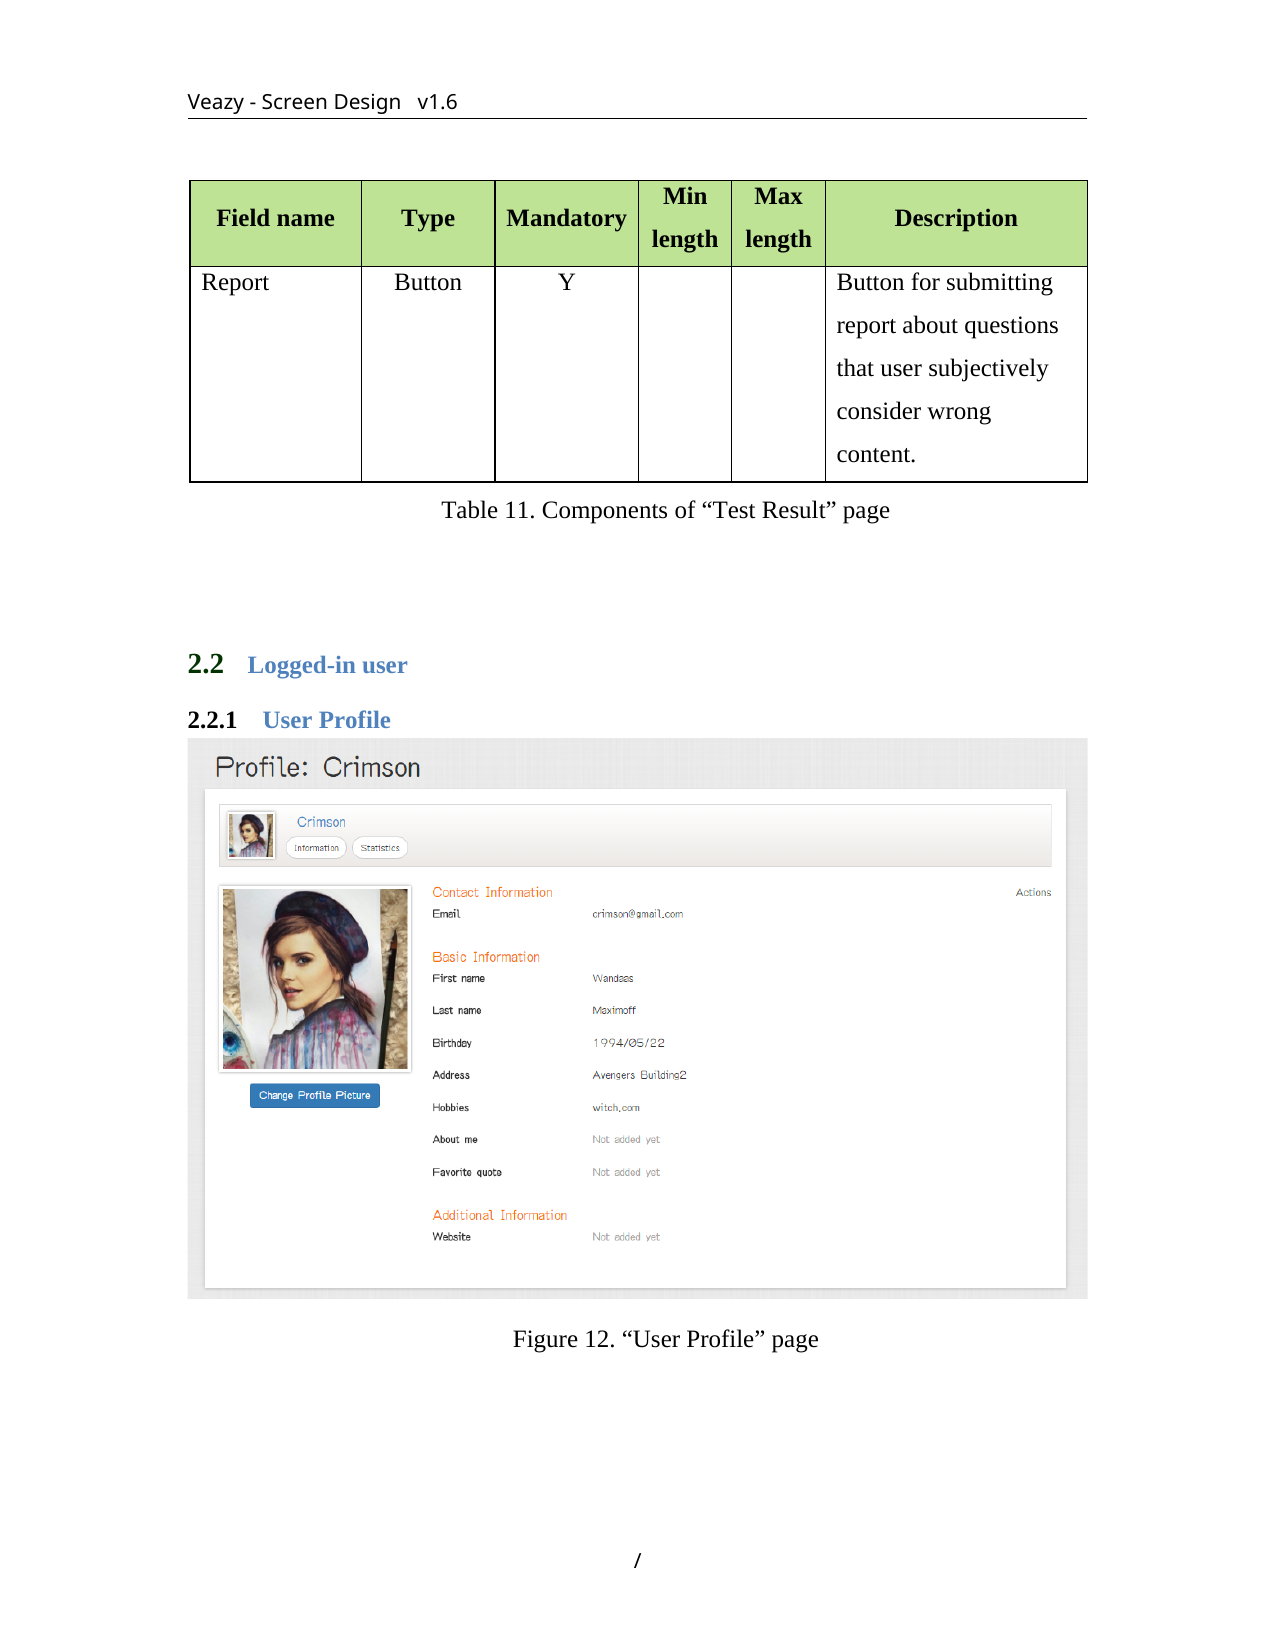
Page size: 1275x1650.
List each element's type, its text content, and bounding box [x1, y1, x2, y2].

table_header Min length [639, 181, 731, 266]
table_cell Button for submitting report about questions that user subjectively consider wrong content. [826, 267, 1087, 481]
table_header Field name [191, 181, 361, 266]
table_header Type [362, 181, 494, 266]
table_header Mandatory [496, 181, 638, 266]
table_cell Y [496, 267, 638, 481]
picture [187, 738, 1088, 1299]
subtitle User Profile [187, 705, 1087, 734]
table_cell Button [362, 267, 494, 481]
subtitle Logged-in user [187, 646, 1087, 679]
table_header Description [826, 181, 1087, 266]
table_cell Report [191, 267, 361, 481]
table_cell [732, 267, 825, 481]
text Figure 12. “User Profile” page [244, 1324, 1087, 1352]
table_cell [639, 267, 731, 481]
text Table 11. Components of “Test Result” page [244, 495, 1087, 524]
table_header Max length [732, 181, 825, 266]
